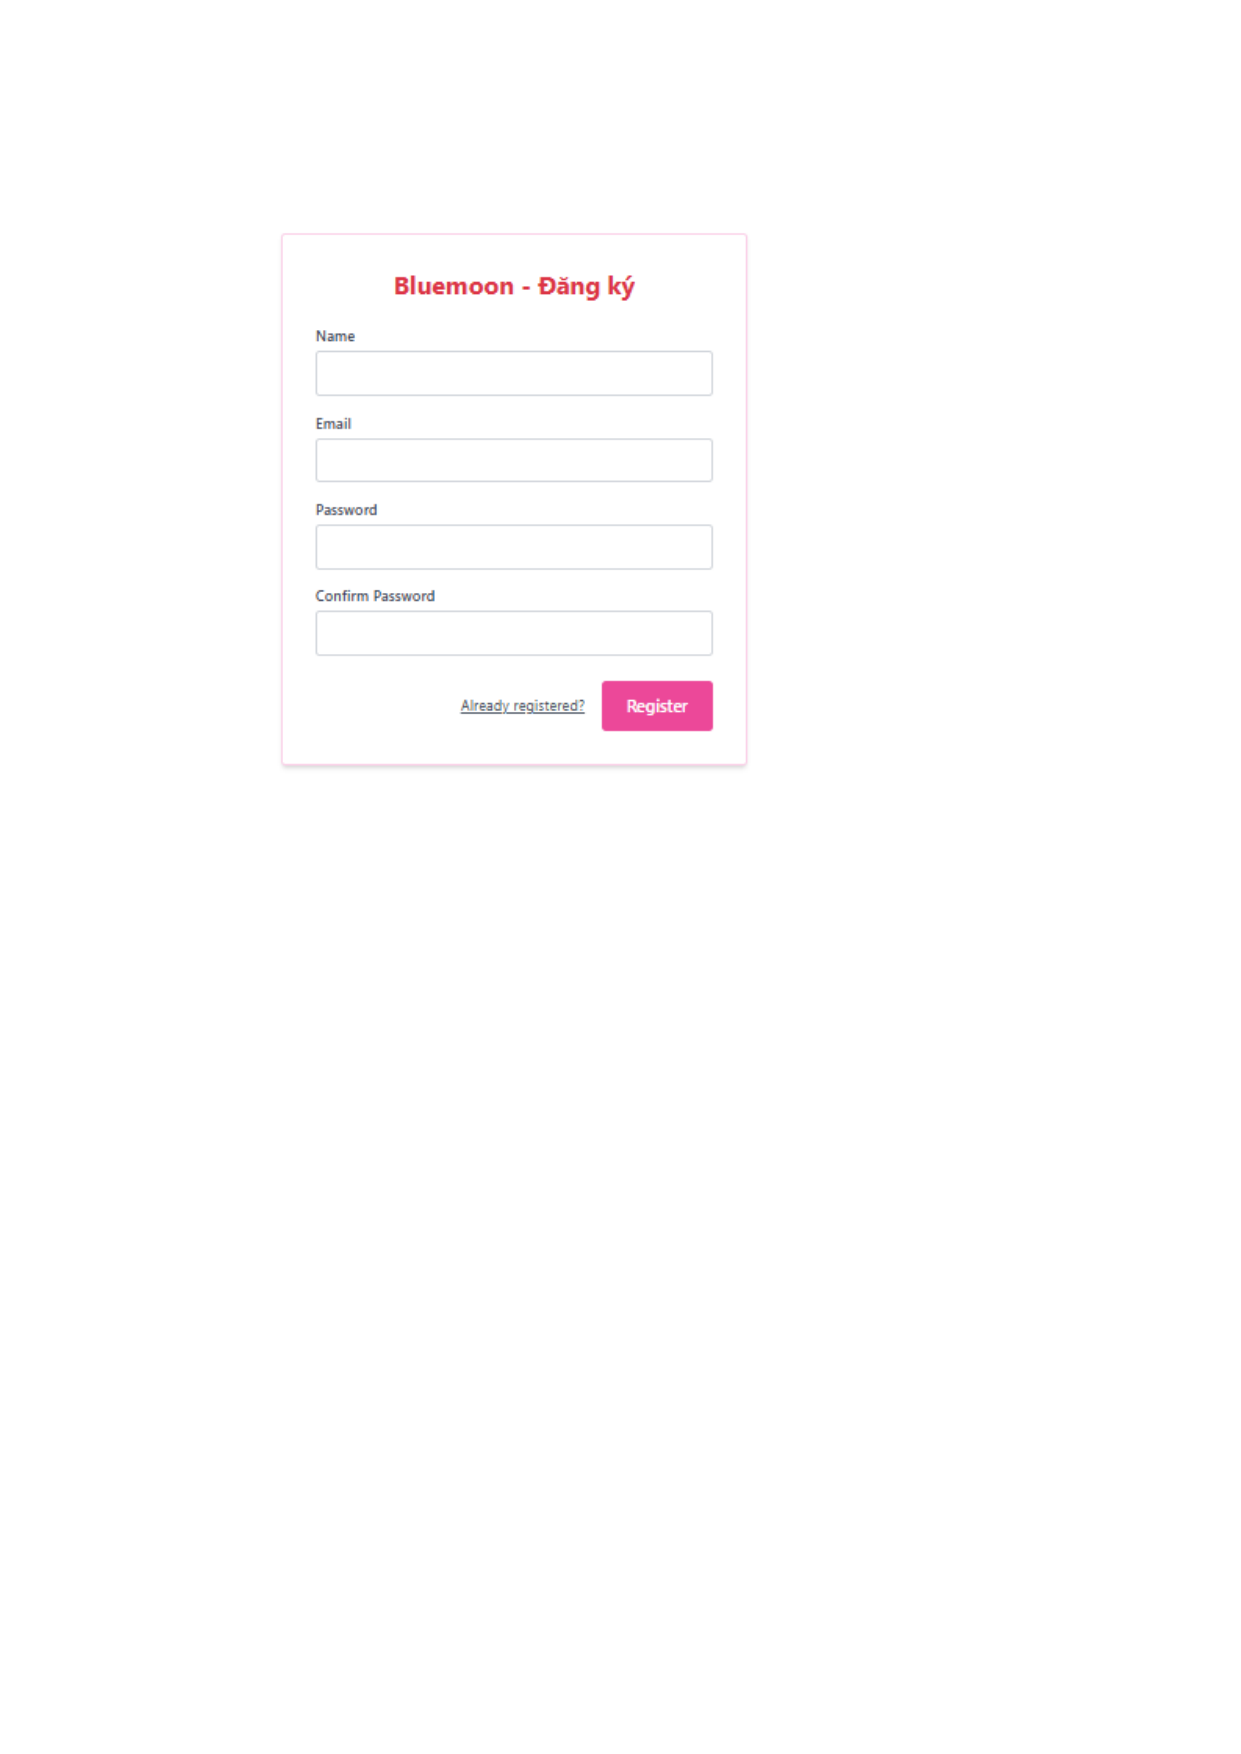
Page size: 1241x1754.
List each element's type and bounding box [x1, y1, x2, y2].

picture [150, 150, 840, 927]
